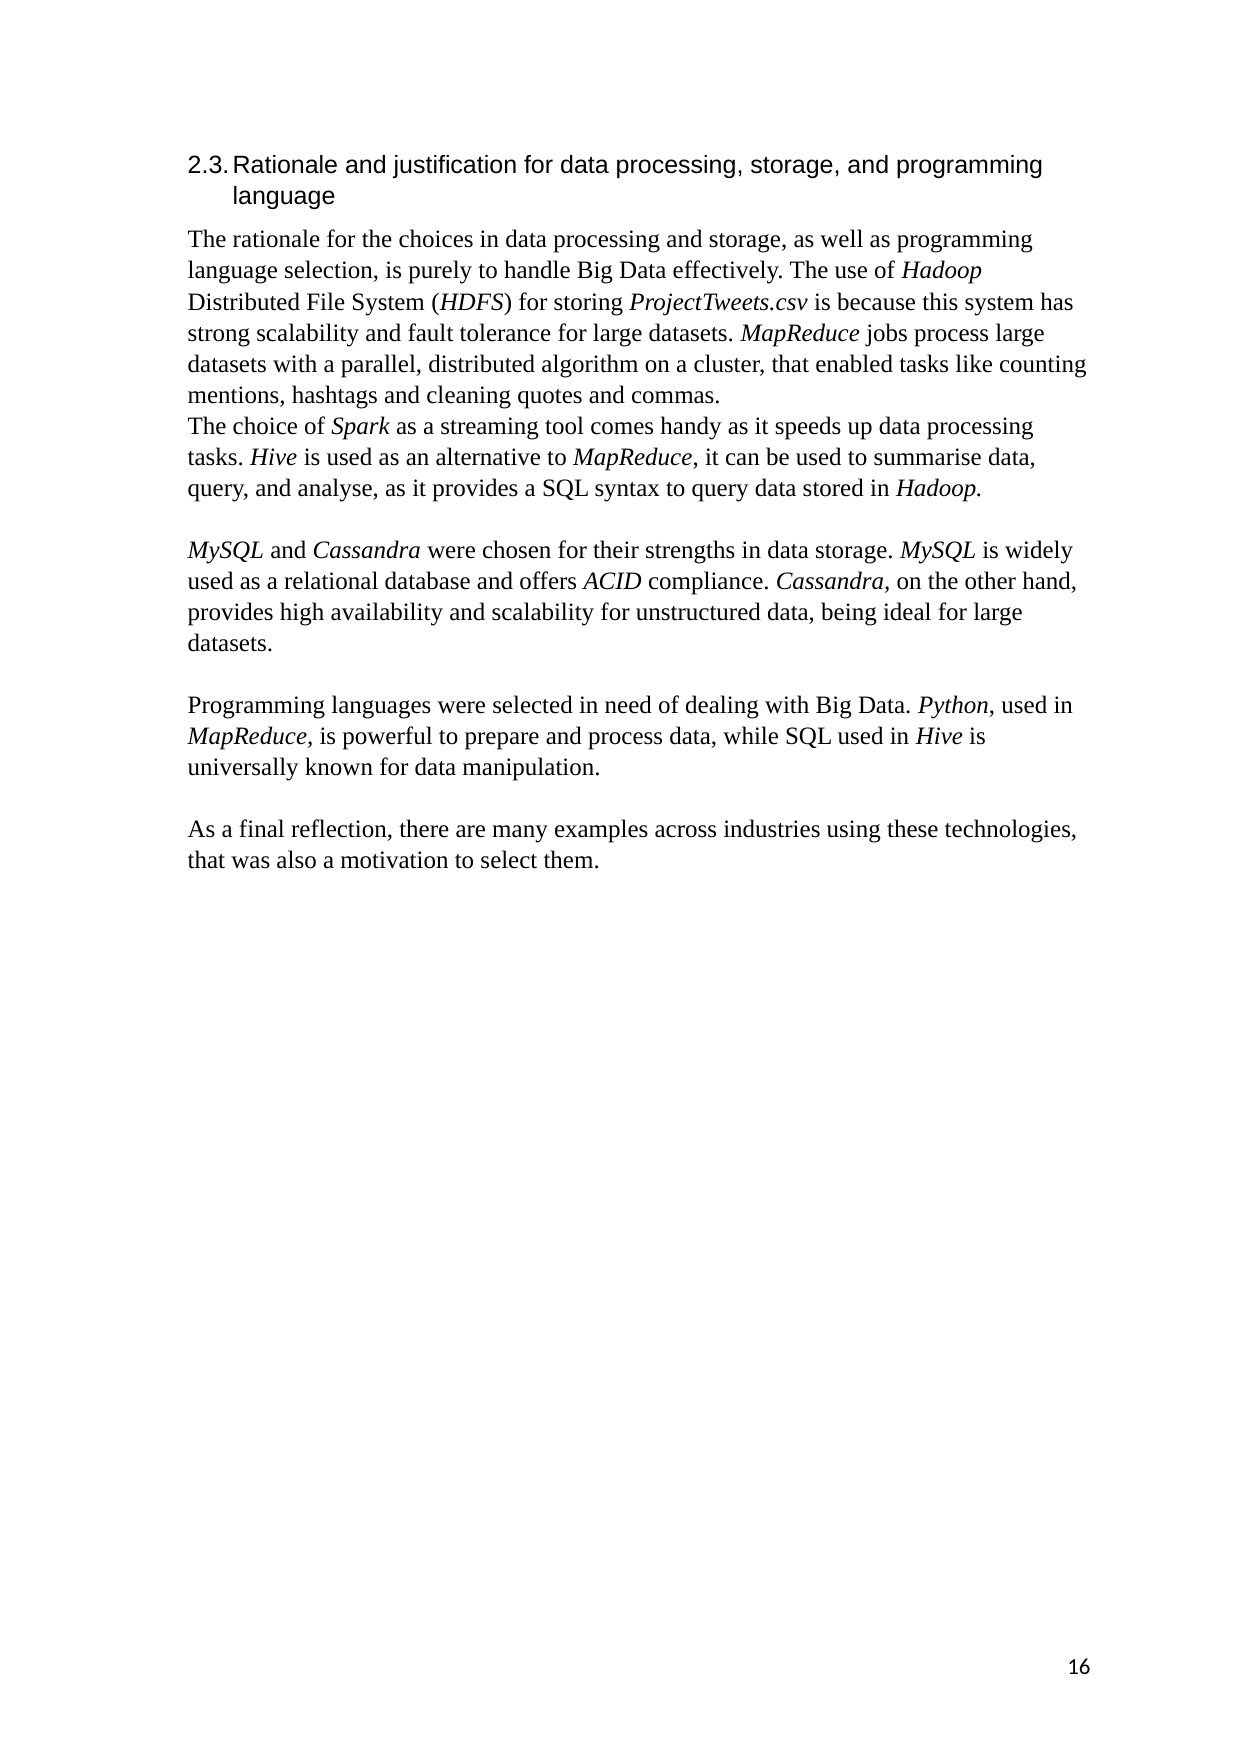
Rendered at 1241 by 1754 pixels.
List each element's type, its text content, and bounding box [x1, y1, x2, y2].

list MySQL and Cassandra were chosen for their strengths in data storage. MySQL is widely used as a relational database and offers ACID compliance. Cassandra, on the other hand, provides high availability and scalability for unstructured data, being ideal for large datasets. [187, 535, 1090, 657]
list The choice of Spark as a streaming tool comes handy as it speeds up data processing tasks. Hive is used as an alternative to MapReduce, it can be used to summarise data, query, and analyse, as it provides a SQL syntax to query data stored in Hadoop. [187, 411, 1090, 502]
list Programming languages were selected in need of dealing with Big Data. Python, used in MapReduce, is powerful to prepare and process data, while SQL used in Hive is universally known for data manipulation. [187, 690, 1090, 781]
list As a final reflection, there are many examples across industries using these technologies, that was also a motivation to select them. [187, 814, 1090, 904]
list The rationale for the choices in data processing and storage, as well as programming language selection, is purely to handle Big Data effectively. The use of Hadoop Distributed File System (HDFS) for storing ProjectTweets.csv is because this system has strong scalability and fault tolerance for large datasets. MapReduce jobs process large datasets with a parallel, distributed algorithm on a cluster, that enabled tasks like counting mentions, hashtags and cleaning quotes and commas. [187, 224, 1090, 408]
subtitle Rationale and justification for data processing, storage, and programming language [187, 150, 1090, 210]
